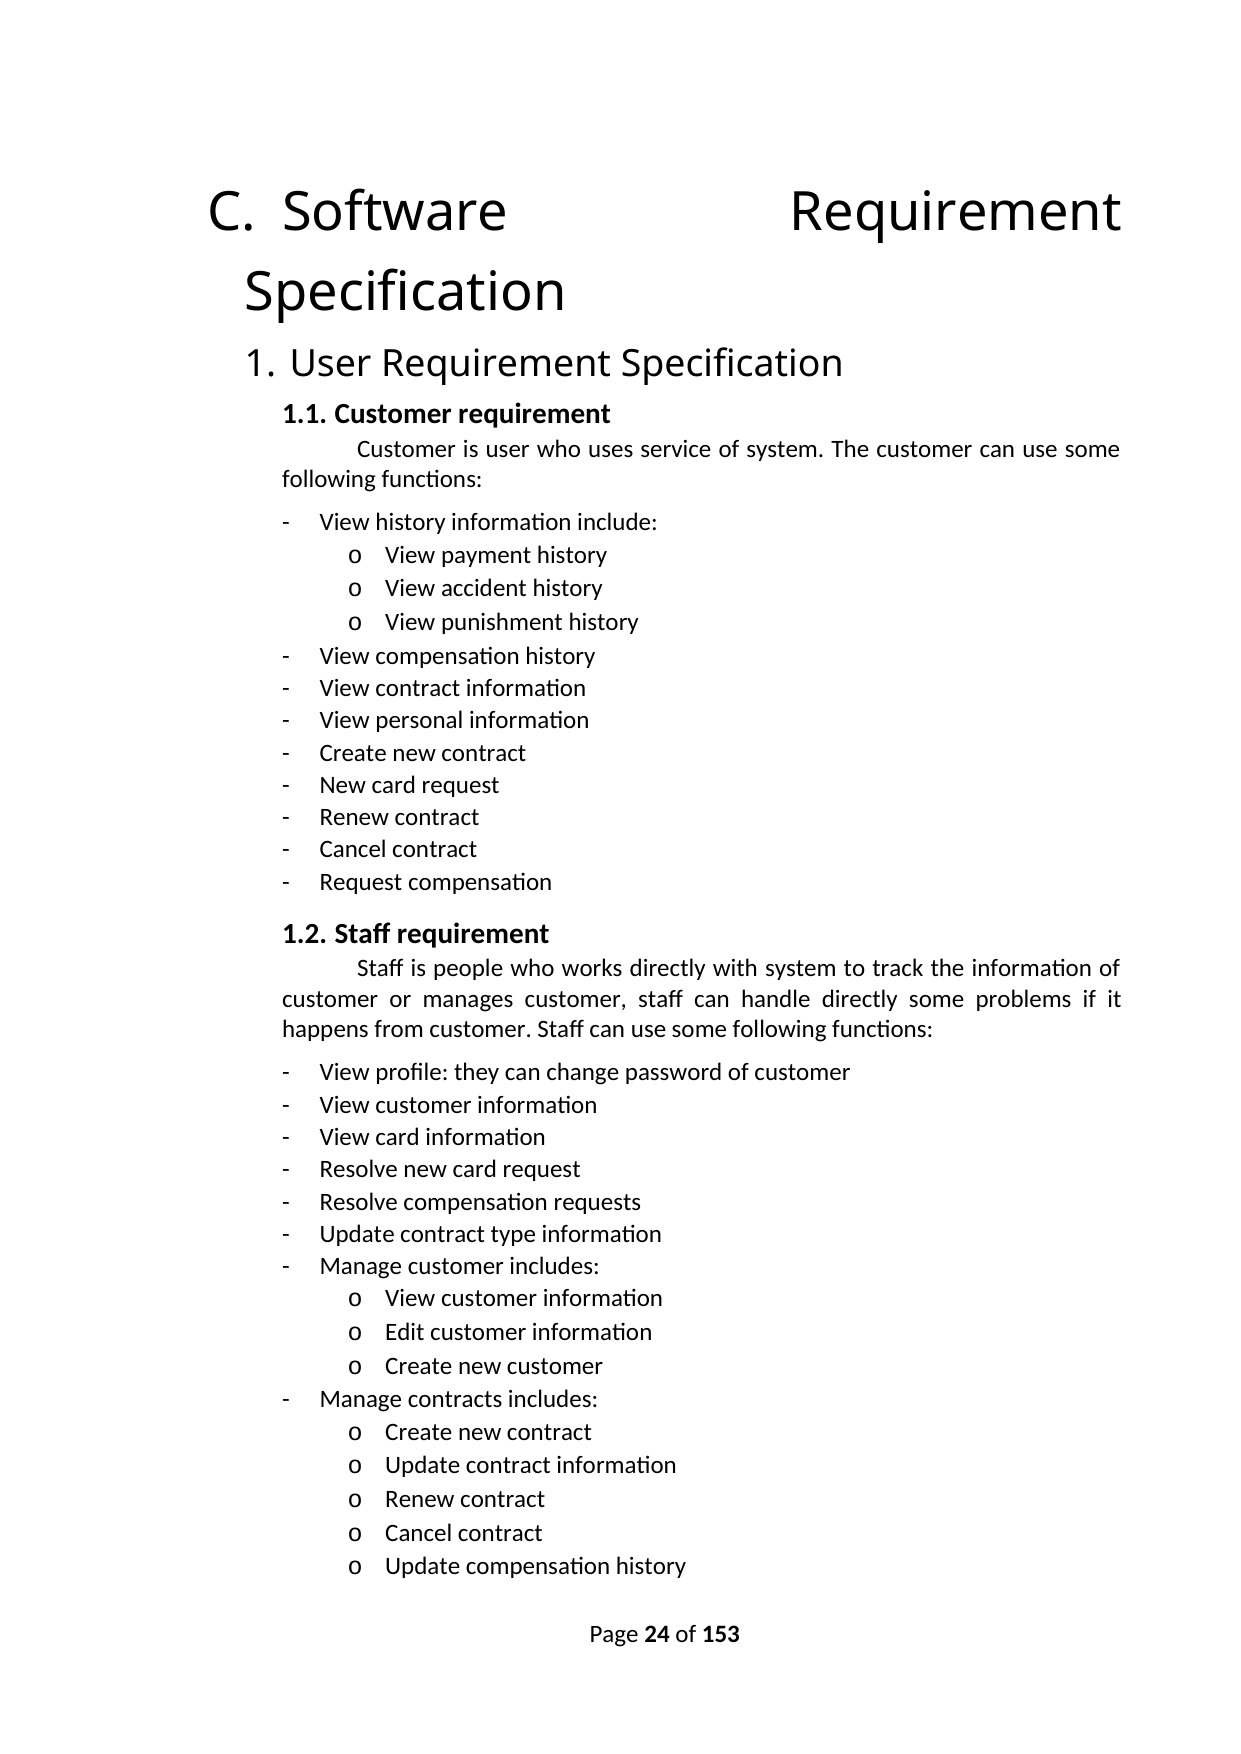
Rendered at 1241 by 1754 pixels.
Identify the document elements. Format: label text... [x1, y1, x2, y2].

list Create new contract [347, 1416, 1122, 1448]
list Update compensation history [347, 1550, 1122, 1582]
text Staff is people who works directly with system to track the information of customer or manages customer, staff can handle directly some problems if it happens from customer. Staff can use some following functions: [282, 952, 1122, 1044]
list New card request [282, 769, 1122, 799]
list View accident history [347, 572, 1122, 604]
list Update contract information [347, 1449, 1122, 1481]
list Edit customer information [347, 1316, 1122, 1348]
list Renew contract [282, 801, 1122, 832]
list Request compensation [282, 866, 1122, 896]
list View customer information [282, 1089, 1122, 1119]
list View personal information [282, 704, 1122, 735]
list Resolve compensation requests [282, 1186, 1122, 1216]
list Manage customer includes: [282, 1250, 1122, 1281]
list View customer information [347, 1283, 1122, 1314]
list Cancel contract [282, 833, 1122, 864]
list View history information include: [282, 507, 1122, 537]
list View payment history [347, 539, 1122, 571]
list Resolve new card request [282, 1153, 1122, 1184]
subtitle User Requirement Specification [244, 336, 1122, 387]
list View contract information [282, 672, 1122, 703]
list Create new contract [282, 737, 1122, 767]
list View card information [282, 1121, 1122, 1152]
subtitle Staff requirement [282, 915, 1122, 950]
text Customer is user who uses service of system. The customer can use some following functions: [282, 433, 1122, 494]
list Manage contracts includes: [282, 1383, 1122, 1414]
list Update contract type information [282, 1218, 1122, 1248]
list Renew contract [347, 1483, 1122, 1515]
list View profile: they can change password of customer [282, 1057, 1122, 1087]
list Cancel contract [347, 1517, 1122, 1548]
list View compensation history [282, 640, 1122, 670]
subtitle Customer requirement [282, 395, 1122, 431]
list Create new customer [347, 1350, 1122, 1382]
list View punishment history [347, 606, 1122, 638]
subtitle Software Requirement Specification [207, 173, 1122, 326]
